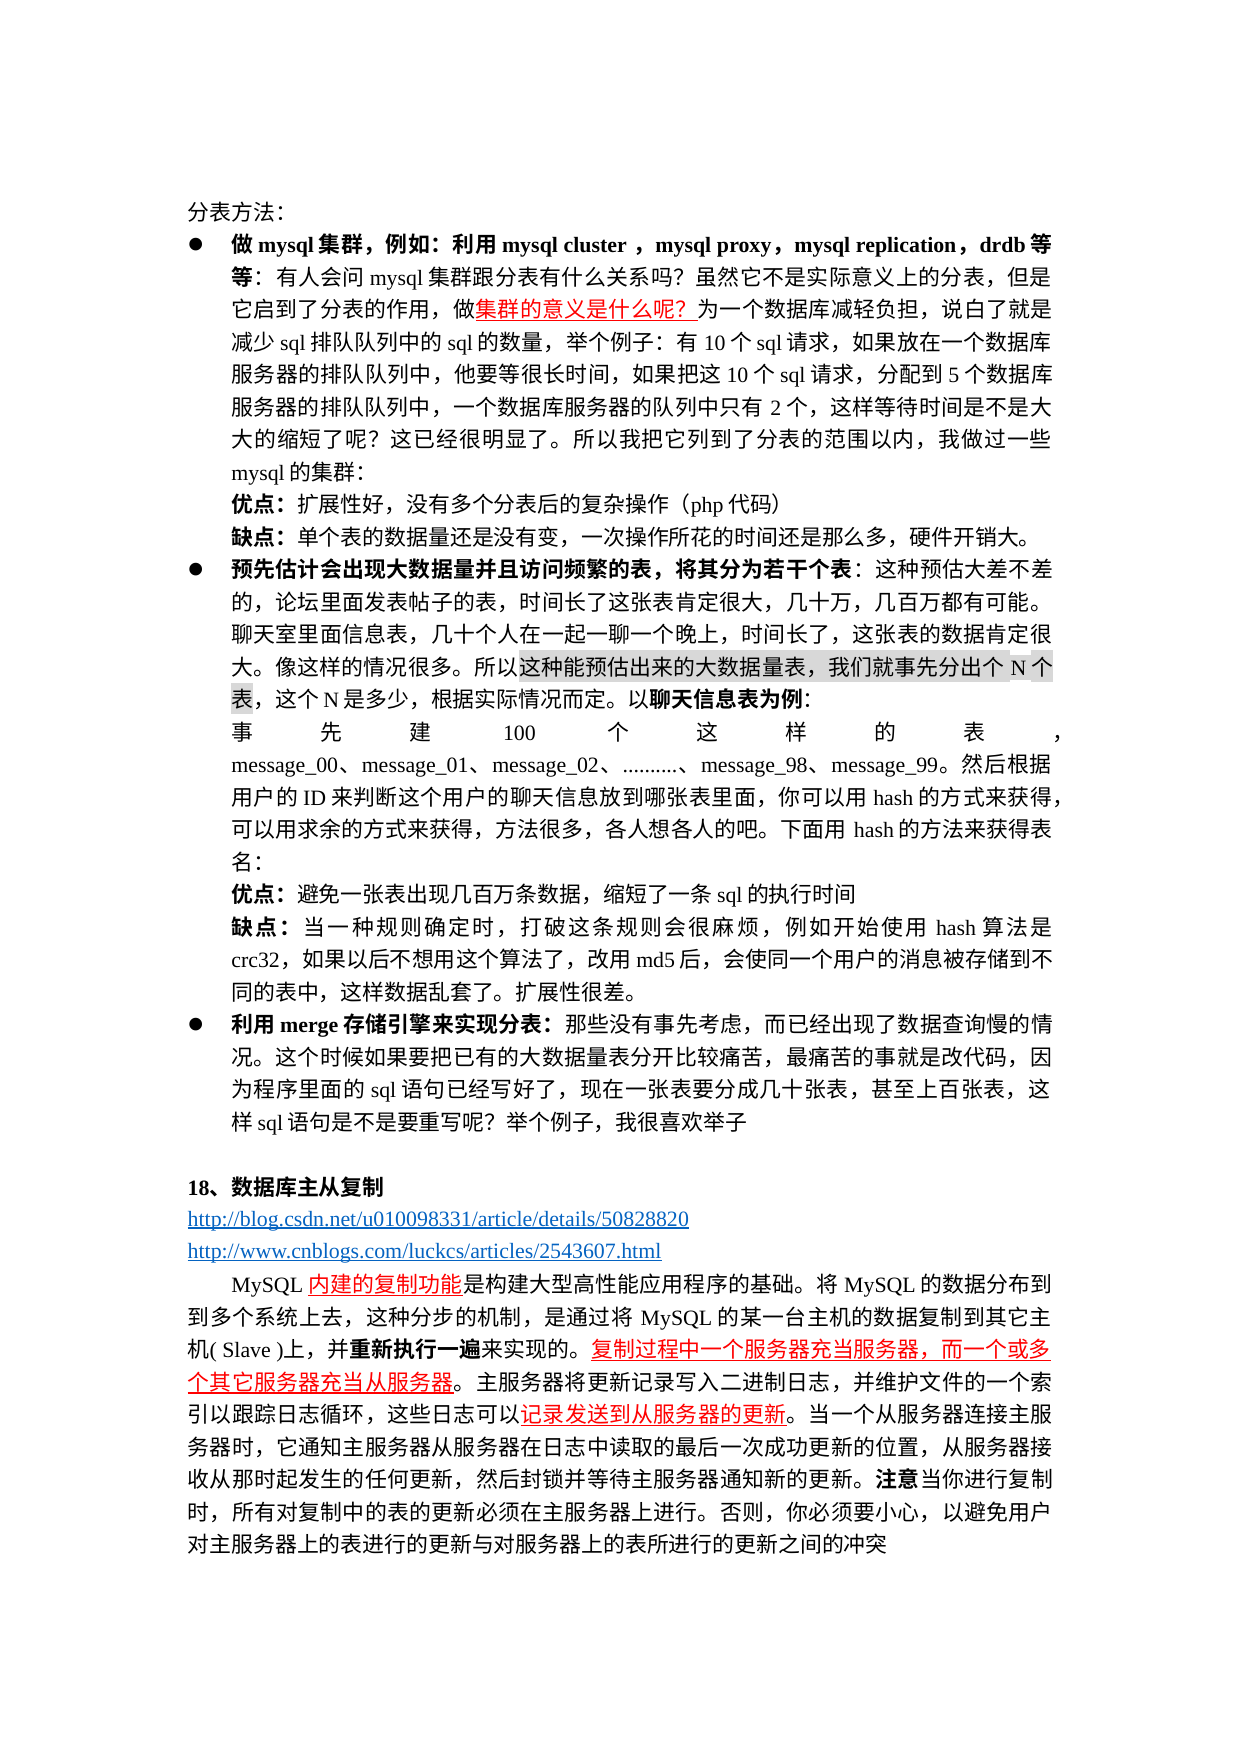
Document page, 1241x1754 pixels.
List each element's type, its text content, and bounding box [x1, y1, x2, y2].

text http://blog.csdn.net/u010098331/article/details/50828820 [187, 1202, 1053, 1234]
list 缺点：当一种规则确定时，打破这条规则会很麻烦，例如开始使用hash算法是crc32，如果以后不想用这个算法了，改用md5后，会使同一个用户的消息被存储到不同的表中，这样数据乱套了。扩展性很差。 [231, 909, 1053, 1007]
list 做mysql集群，例如：利用mysql cluster ，mysql proxy，mysql replication，drdb等等：有人会问mysql集群跟分表有什么关系吗？虽然它不是实际意义上的分表，但是它启到了分表的作用，做集群的意义是什么呢？为一个数据库减轻负担，说白了就是减少sql排队队列中的sql的数量，举个例子：有10个sql请求，如果放在一个数据库服务器的排队队列中，他要等很长时间，如果把这10个sql请求，分配到5个数据库服务器的排队队列中，一个数据库服务器的队列中只有2个，这样等待时间是不是大大的缩短了呢？这已经很明显了。所以我把它列到了分表的范围以内，我做过一些mysql的集群： [187, 227, 1053, 487]
list 事先建100个这样的表，message_00、message_01、message_02、..........、message_98、message_99。然后根据用户的ID来判断这个用户的聊天信息放到哪张表里面，你可以用hash的方式来获得，可以用求余的方式来获得，方法很多，各人想各人的吧。下面用hash的方法来获得表名： [231, 714, 1053, 877]
text http://www.cnblogs.com/luckcs/articles/2543607.html [187, 1234, 1053, 1267]
list 利用merge存储引擎来实现分表：那些没有事先考虑，而已经出现了数据查询慢的情况。这个时候如果要把已有的大数据量表分开比较痛苦，最痛苦的事就是改代码，因为程序里面的sql语句已经写好了，现在一张表要分成几十张表，甚至上百张表，这样sql语句是不是要重写呢？举个例子，我很喜欢举子 [187, 1007, 1053, 1137]
text MySQL 内建的复制功能是构建大型高性能应用程序的基础。将 MySQL的数据分布到到多个系统上去，这种分步的机制，是通过将 MySQL 的某一台主机的数据复制到其它主机( Slave )上，并重新执行一遍来实现的。复制过程中一个服务器充当服务器，而一个或多个其它服务器充当从服务器。主服务器将更新记录写入二进制日志，并维护文件的一个索引以跟踪日志循环，这些日志可以记录发送到从服务器的更新。当一个从服务器连接主服务器时，它通知主服务器从服务器在日志中读取的最后一次成功更新的位置，从服务器接收从那时起发生的任何更新，然后封锁并等待主服务器通知新的更新。注意当你进行复制时，所有对复制中的表的更新必须在主服务器上进行。否则，你必须要小心，以避免用户对主服务器上的表进行的更新与对服务器上的表所进行的更新之间的冲突 [187, 1267, 1053, 1559]
list 预先估计会出现大数据量并且访问频繁的表，将其分为若干个表：这种预估大差不差的，论坛里面发表帖子的表，时间长了这张表肯定很大，几十万，几百万都有可能。 聊天室里面信息表，几十个人在一起一聊一个晚上，时间长了，这张表的数据肯定很大。像这样的情况很多。所以这种能预估出来的大数据量表，我们就事先分出个N个表，这个N是多少，根据实际情况而定。以聊天信息表为例： [187, 552, 1053, 714]
text 18、数据库主从复制 [187, 1169, 1053, 1202]
list 优点：避免一张表出现几百万条数据，缩短了一条sql的执行时间 [231, 877, 1053, 909]
text 分表方法： [187, 194, 1053, 227]
list 优点：扩展性好，没有多个分表后的复杂操作（php代码） [231, 487, 1053, 519]
list 缺点：单个表的数据量还是没有变，一次操作所花的时间还是那么多，硬件开销大。 [231, 519, 1053, 552]
